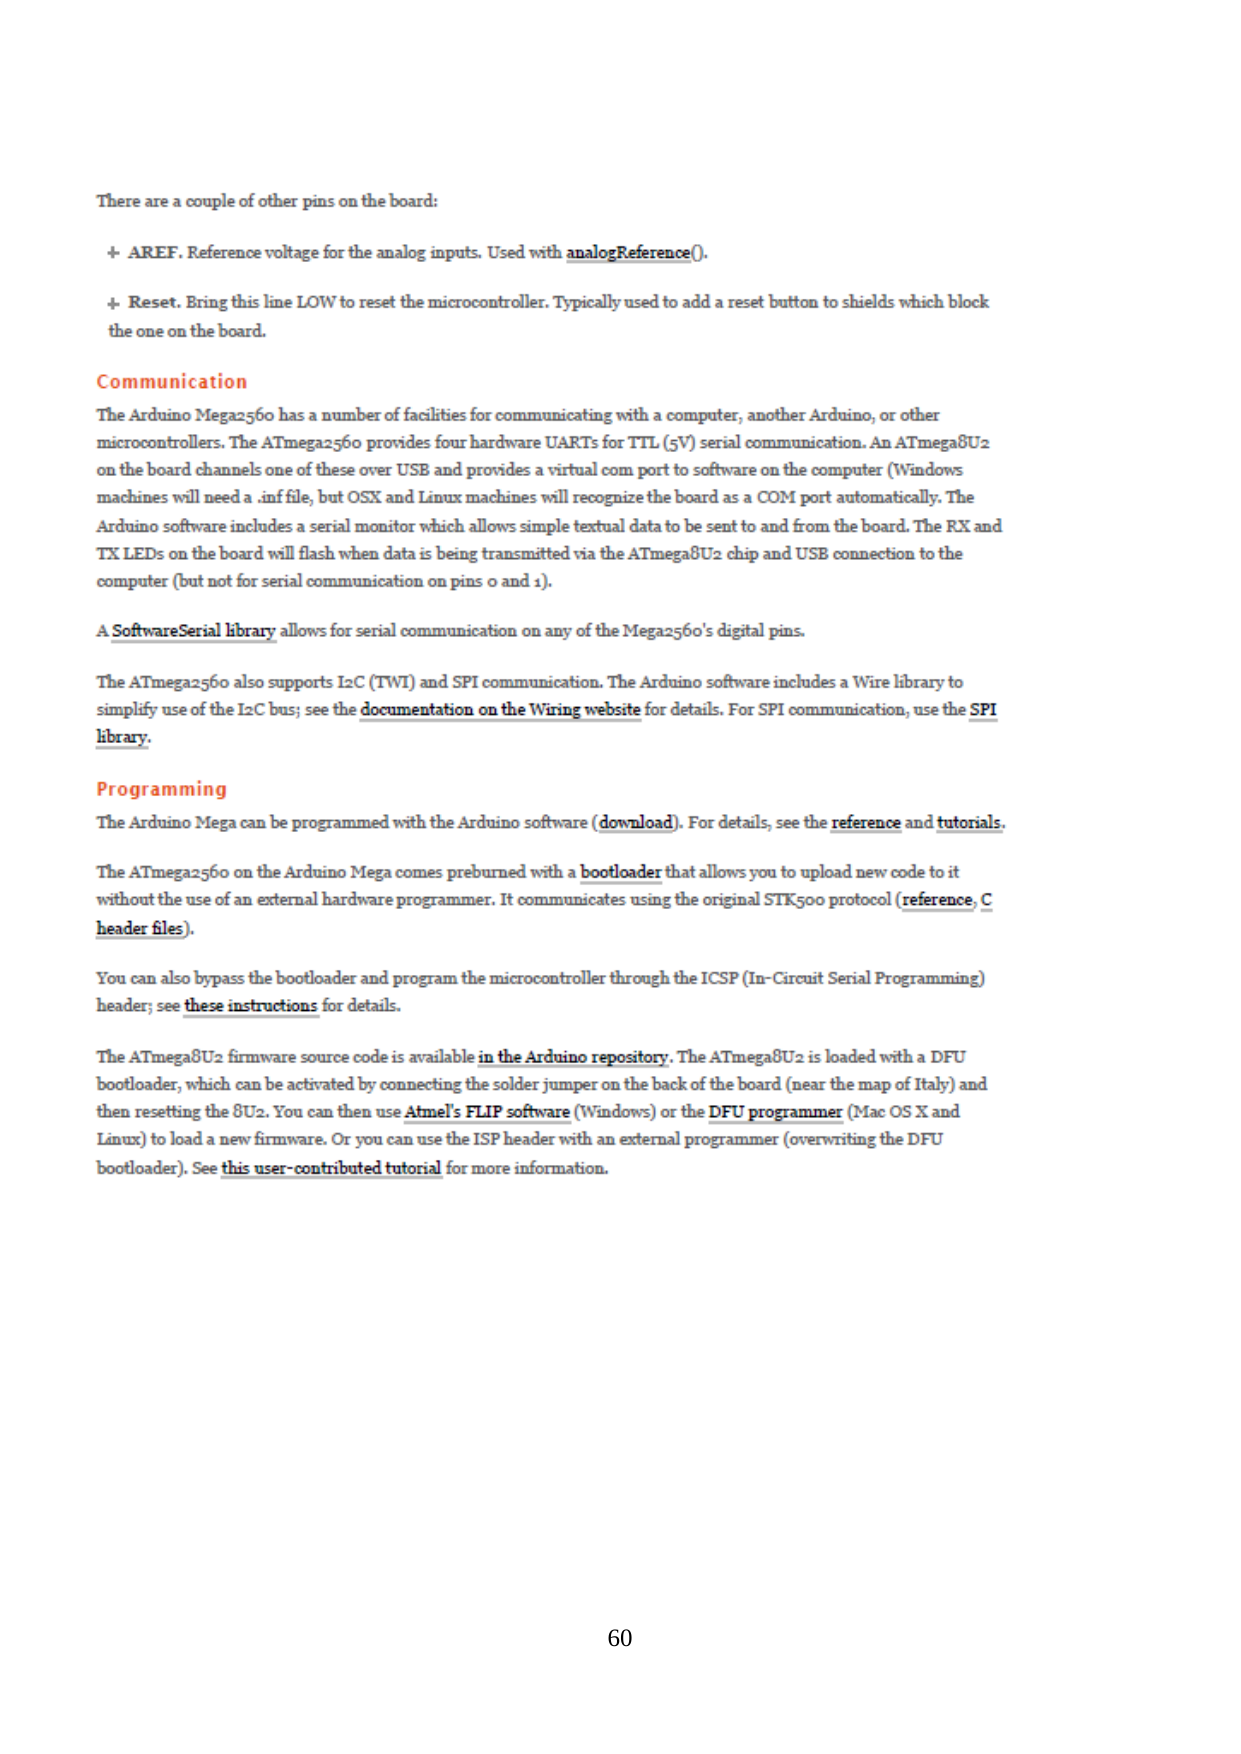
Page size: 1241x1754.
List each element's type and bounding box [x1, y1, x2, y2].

picture [60, 150, 1053, 1200]
